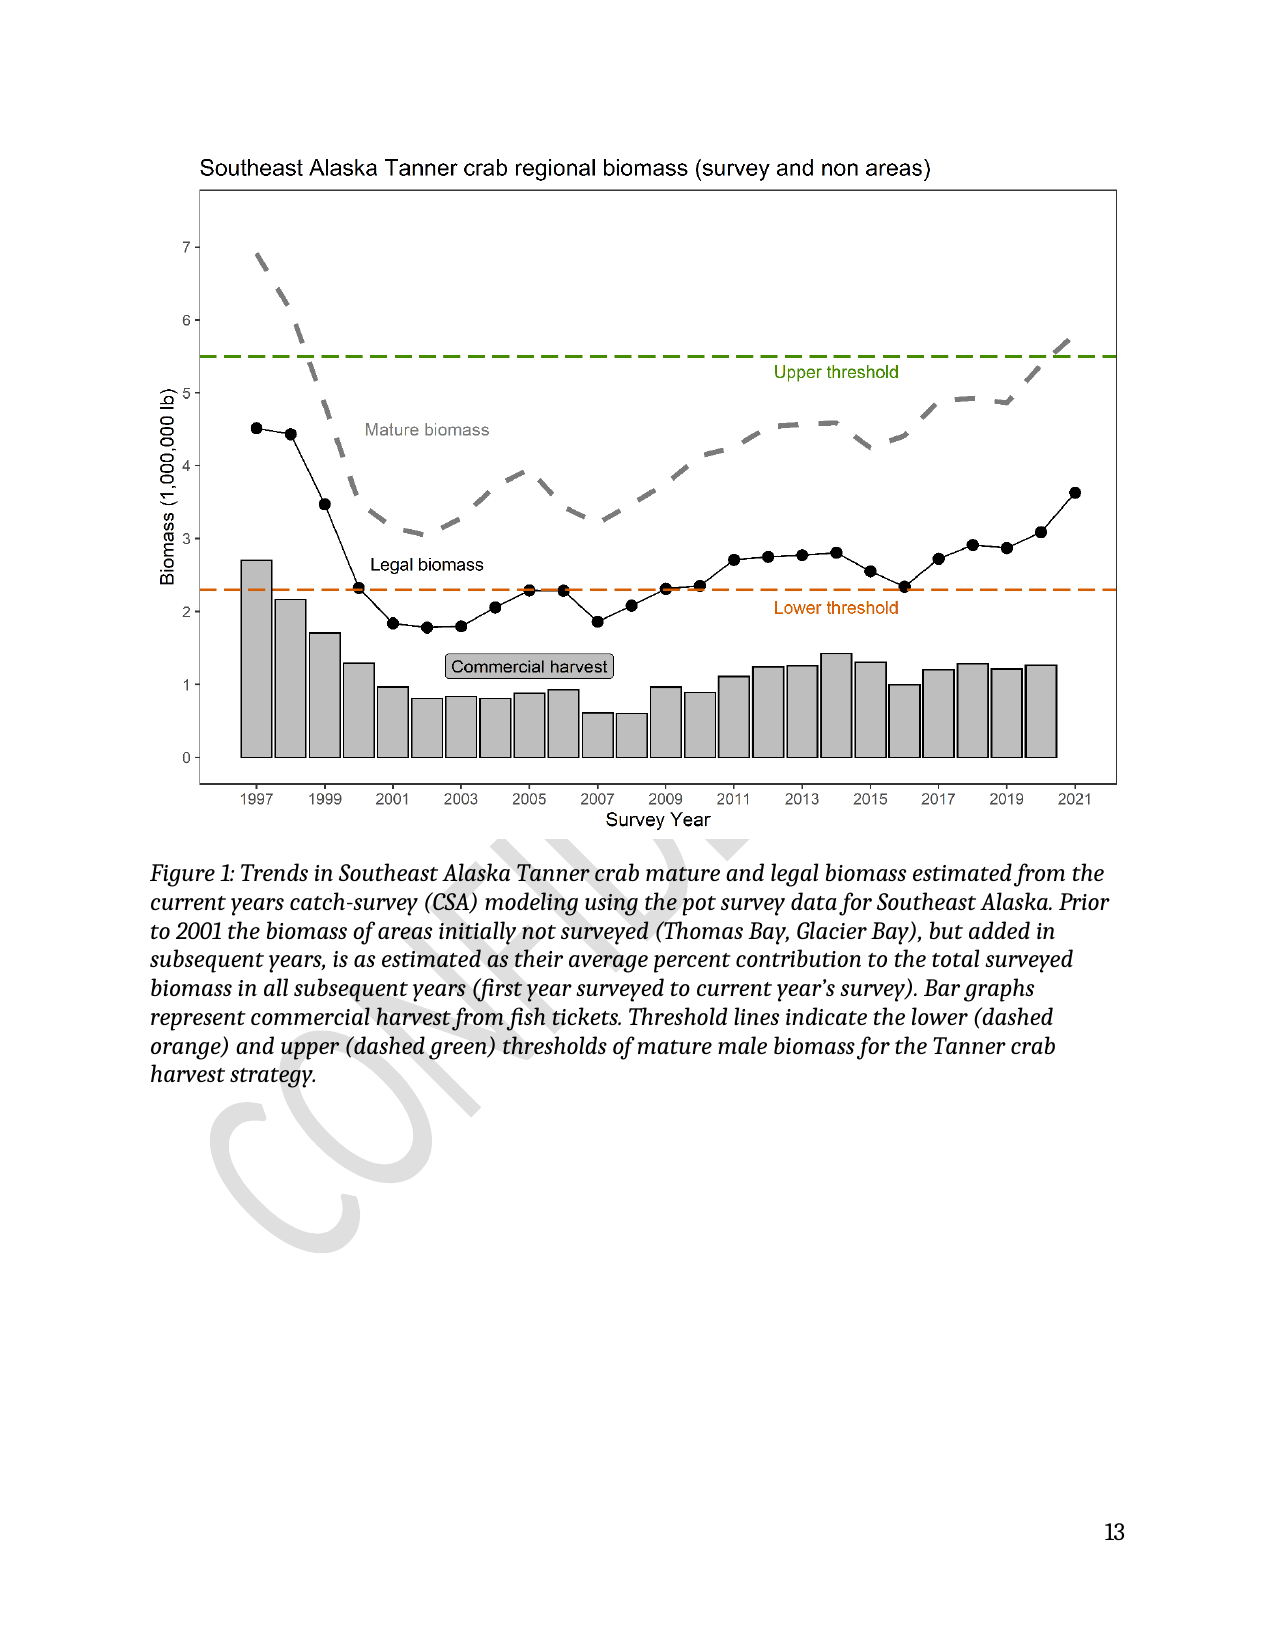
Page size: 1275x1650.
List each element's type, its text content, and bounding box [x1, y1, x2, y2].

text Figure 1: Trends in Southeast Alaska Tanner crab mature and legal biomass estimated from the current years catch-survey (CSA) modeling using the pot survey data for Southeast Alaska. Prior to 2001 the biomass of areas initially not surveyed (Thomas Bay, Glacier Bay), but added in subsequent years, is as estimated as their average percent contribution to the total surveyed biomass in all subsequent years (first year surveyed to current year’s survey). Bar graphs represent commercial harvest from fish tickets. Threshold lines indicate the lower (dashed orange) and upper (dashed green) thresholds of mature male biomass for the Tanner crab harvest strategy. [150, 859, 1125, 1089]
picture [150, 150, 1125, 839]
